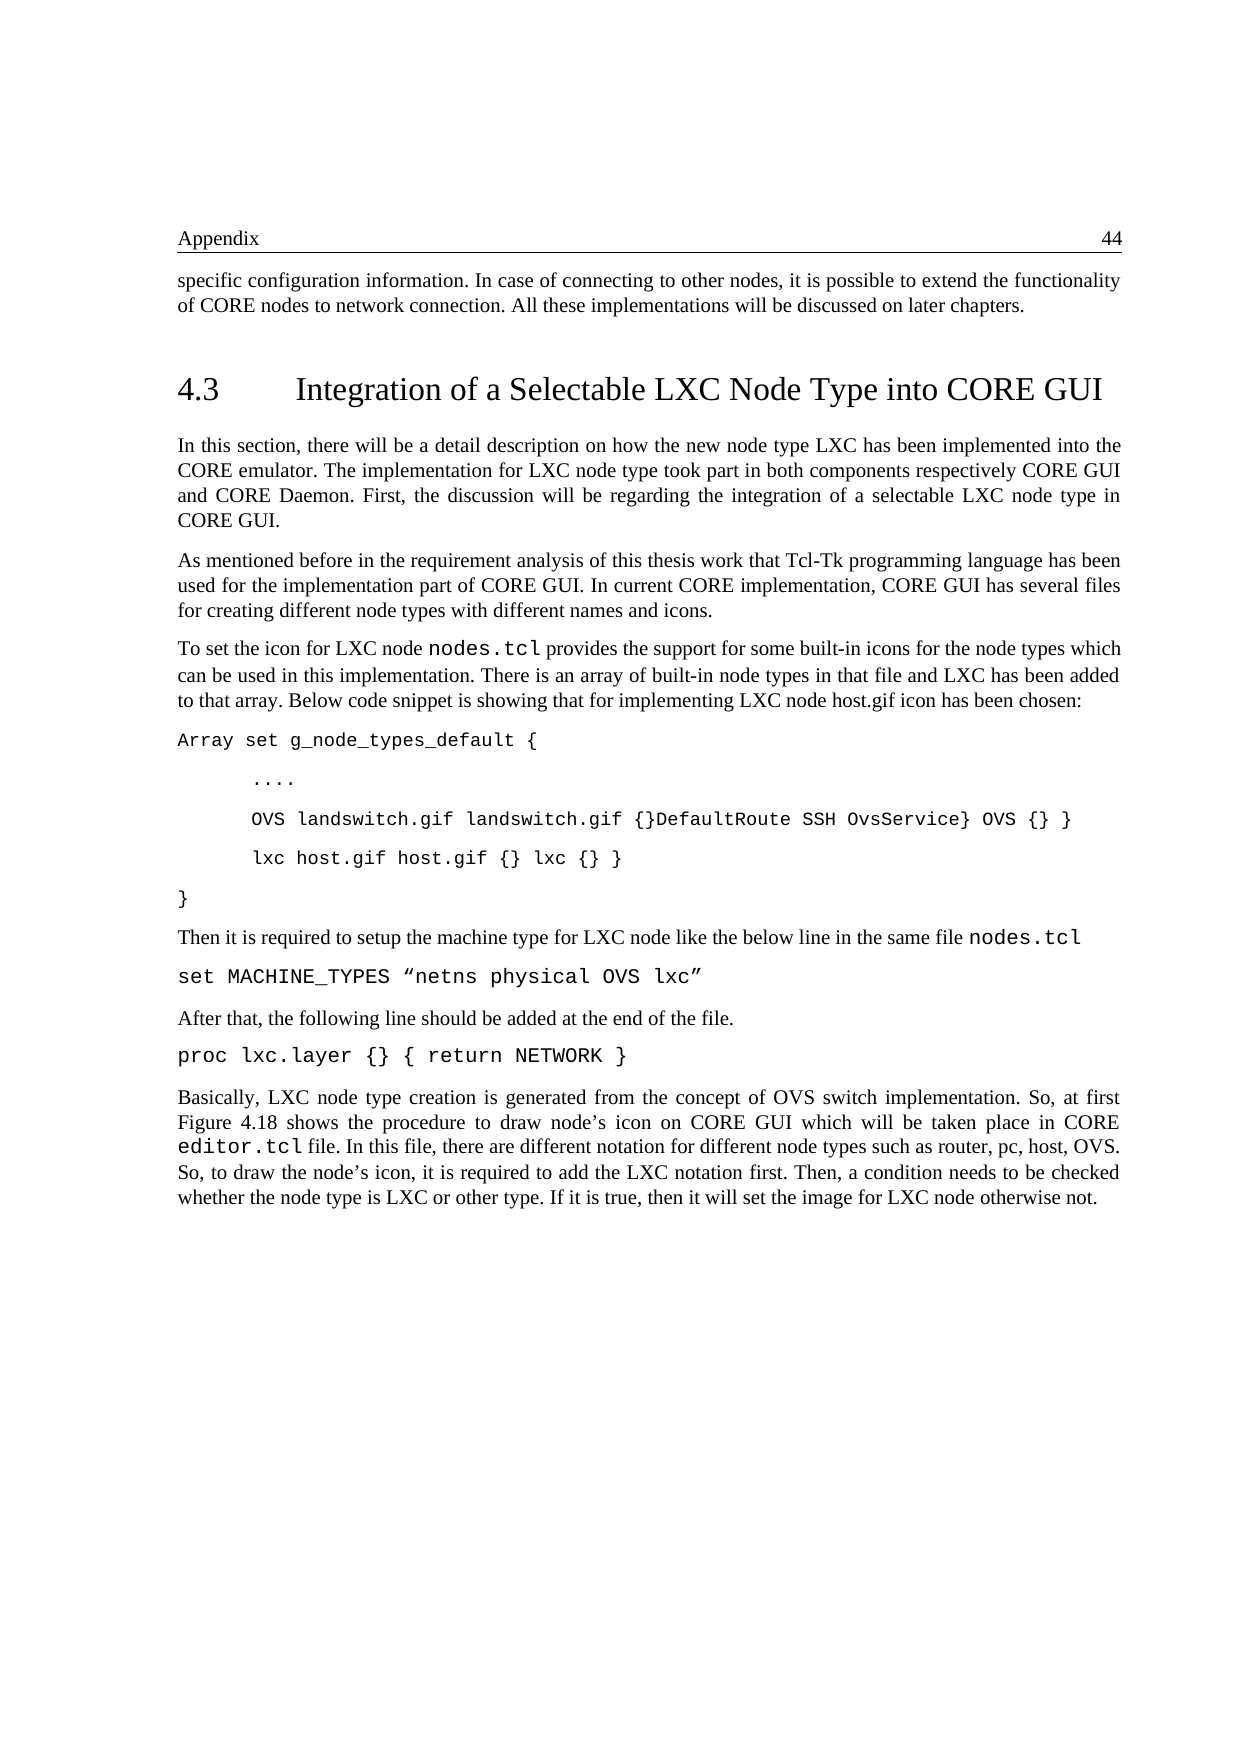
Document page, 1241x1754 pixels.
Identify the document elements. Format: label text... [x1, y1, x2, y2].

text .... [177, 766, 1122, 791]
text Then it is required to setup the machine type for LXC node like the below line in the same file nodes.tcl [177, 924, 1122, 950]
text OVS landswitch.gif landswitch.gif {}DefaultRoute SSH OvsService} OVS {} } [177, 806, 1122, 831]
text Array set g_node_types_default { [177, 727, 1122, 752]
text proc lxc.layer {} { return NETWORK } [177, 1044, 1122, 1069]
text } [177, 885, 1122, 910]
text To set the icon for LXC node nodes.tcl provides the support for some built-in icons for the node types which can be used in this implementation. There is an array of built-in node types in that file and LXC has been added to that array. Below code snippet is showing that for implementing LXC node host.gif icon has been chosen: [177, 636, 1122, 712]
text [177, 267, 1122, 317]
text lxc host.gif host.gif {} lxc {} } [177, 845, 1122, 870]
text Basically, LXC node type creation is generated from the concept of OVS switch implementation. So, at first Figure 4.18 shows the procedure to draw node’s icon on CORE GUI which will be taken place in CORE editor.tcl file. In this file, there are different notation for different node types such as router, pc, host, OVS. So, to draw the node’s icon, it is required to add the LXC notation first. Then, a condition needs to be checked whether the node type is LXC or other type. If it is true, then it will set the image for LXC node otherwise not. [177, 1084, 1122, 1209]
subtitle Integration of a Selectable LXC Node Type into CORE GUI [177, 367, 1122, 407]
text As mentioned before in the requirement analysis of this thesis work that Tcl-Tk programming language has been used for the implementation part of CORE GUI. In current CORE implementation, CORE GUI has several files for creating different node types with different names and icons. [177, 547, 1122, 622]
text In this section, there will be a detail description on how the new node type LXC has been implemented into the CORE emulator. The implementation for LXC node type took part in both components respectively CORE GUI and CORE Daemon. First, the discussion will be regarding the integration of a selectable LXC node type in CORE GUI. [177, 432, 1122, 532]
text After that, the following line should be added at the end of the file. [177, 1004, 1122, 1029]
text set MACHINE_TYPES “netns physical OVS lxc” [177, 965, 1122, 990]
